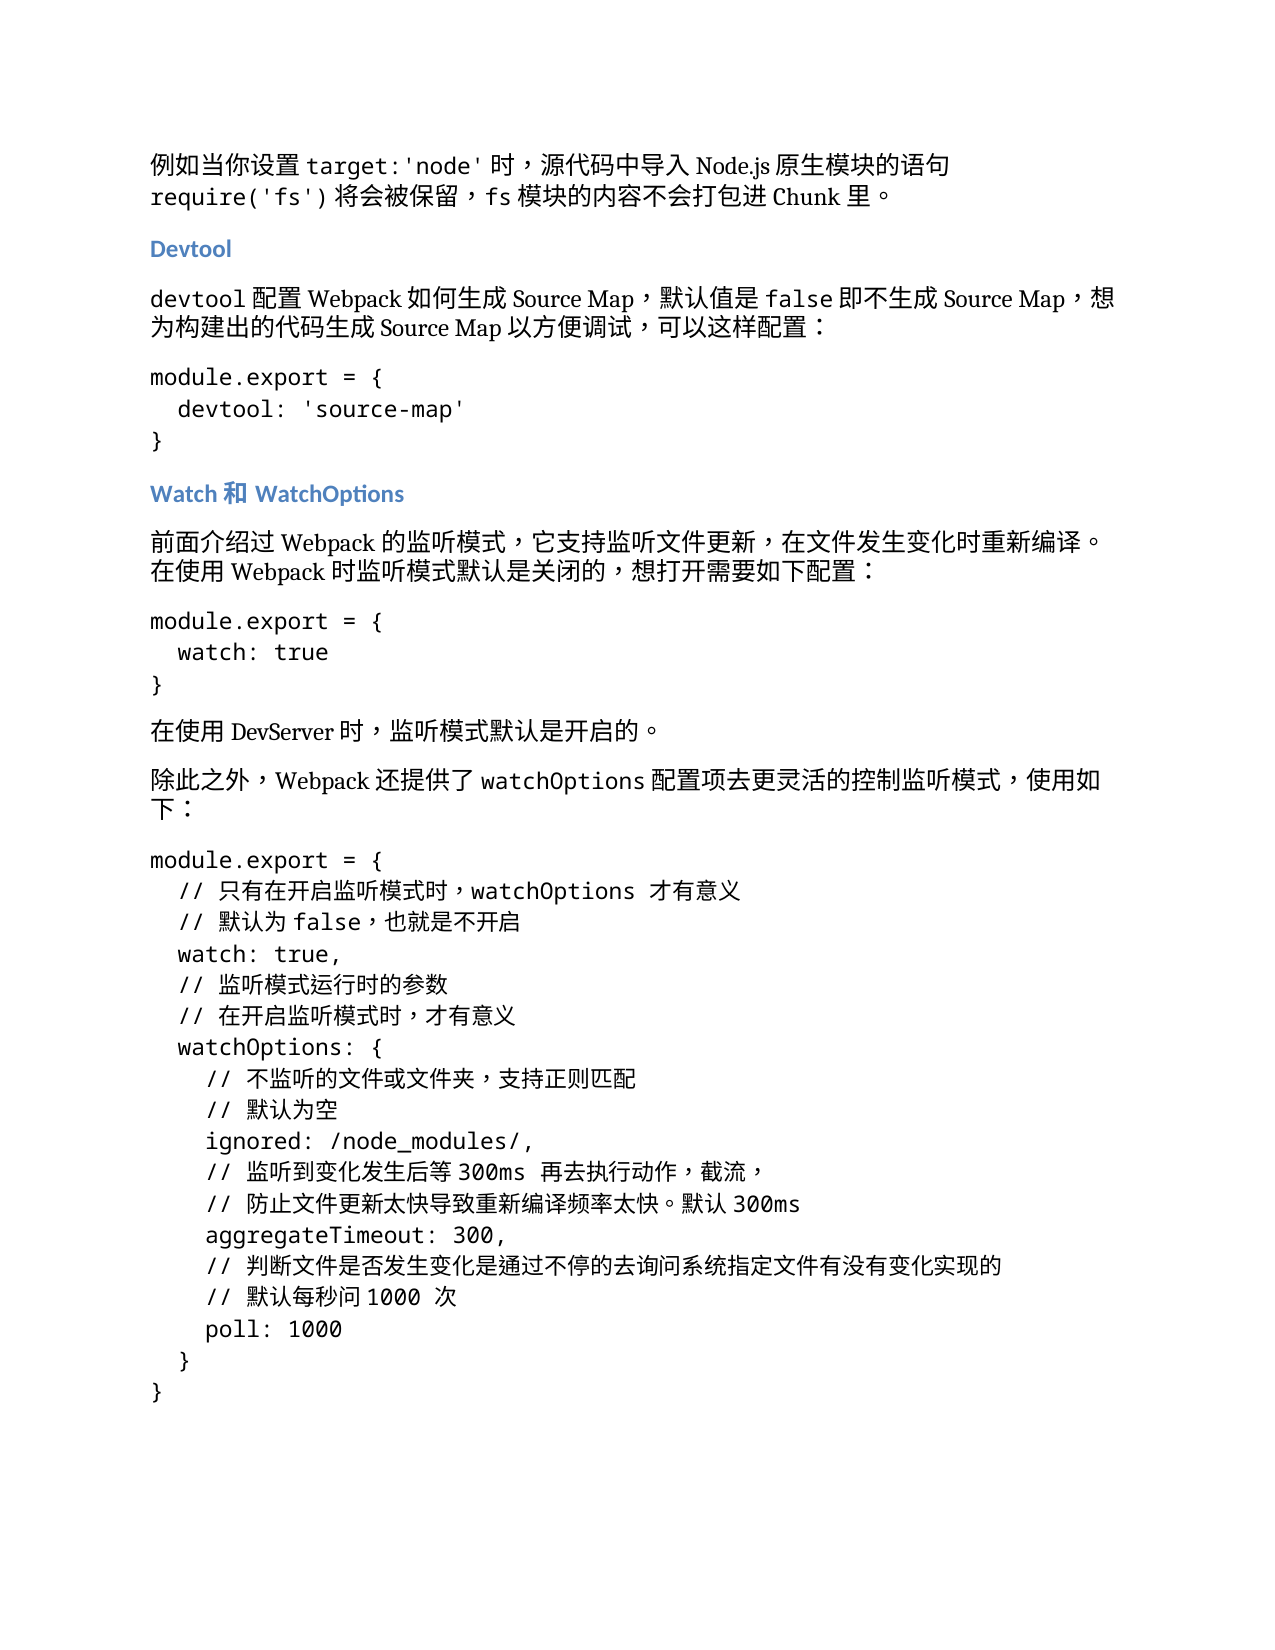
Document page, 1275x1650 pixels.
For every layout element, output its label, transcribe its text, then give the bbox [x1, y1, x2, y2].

subtitle Devtool [150, 233, 1125, 264]
text 除此之外，Webpack 还提供了 watchOptions 配置项去更灵活的控制监听模式，使用如下： [150, 765, 1125, 825]
text 在使用 DevServer 时，监听模式默认是开启的。 [150, 717, 1125, 746]
text module.export = { watch: true } [150, 605, 1125, 699]
text 前面介绍过 Webpack 的监听模式，它支持监听文件更新，在文件发生变化时重新编译。在使用 Webpack 时监听模式默认是关闭的，想打开需要如下配置： [150, 529, 1125, 586]
text module.export = { devtool: 'source-map' } [150, 361, 1125, 455]
text module.export = { // 只有在开启监听模式时，watchOptions 才有意义 // 默认为 false，也就是不开启 watch: true, // 监听模式运行时的参数 // 在开启监听模式时，才有意义 watchOptions: { // 不监听的文件或文件夹，支持正则匹配 // 默认为空 ignored: /node_modules/, // 监听到变化发生后等 300ms 再去执行动作，截流， // 防止文件更新太快导致重新编译频率太快。默认 300ms aggregateTimeout: 300, // 判断文件是否发生变化是通过不停的去询问系统指定文件有没有变化实现的 // 默认每秒问 1000 次 poll: 1000 } } [150, 844, 1125, 1406]
text devtool 配置 Webpack 如何生成 Source Map，默认值是 false 即不生成 Source Map，想为构建出的代码生成 Source Map 以方便调试，可以这样配置： [150, 283, 1125, 343]
subtitle Watch 和 WatchOptions [150, 476, 1125, 510]
text 例如当你设置 target:'node' 时，源代码中导入 Node.js 原生模块的语句 require('fs') 将会被保留，fs 模块的内容不会打包进 Chunk 里。 [150, 150, 1125, 212]
